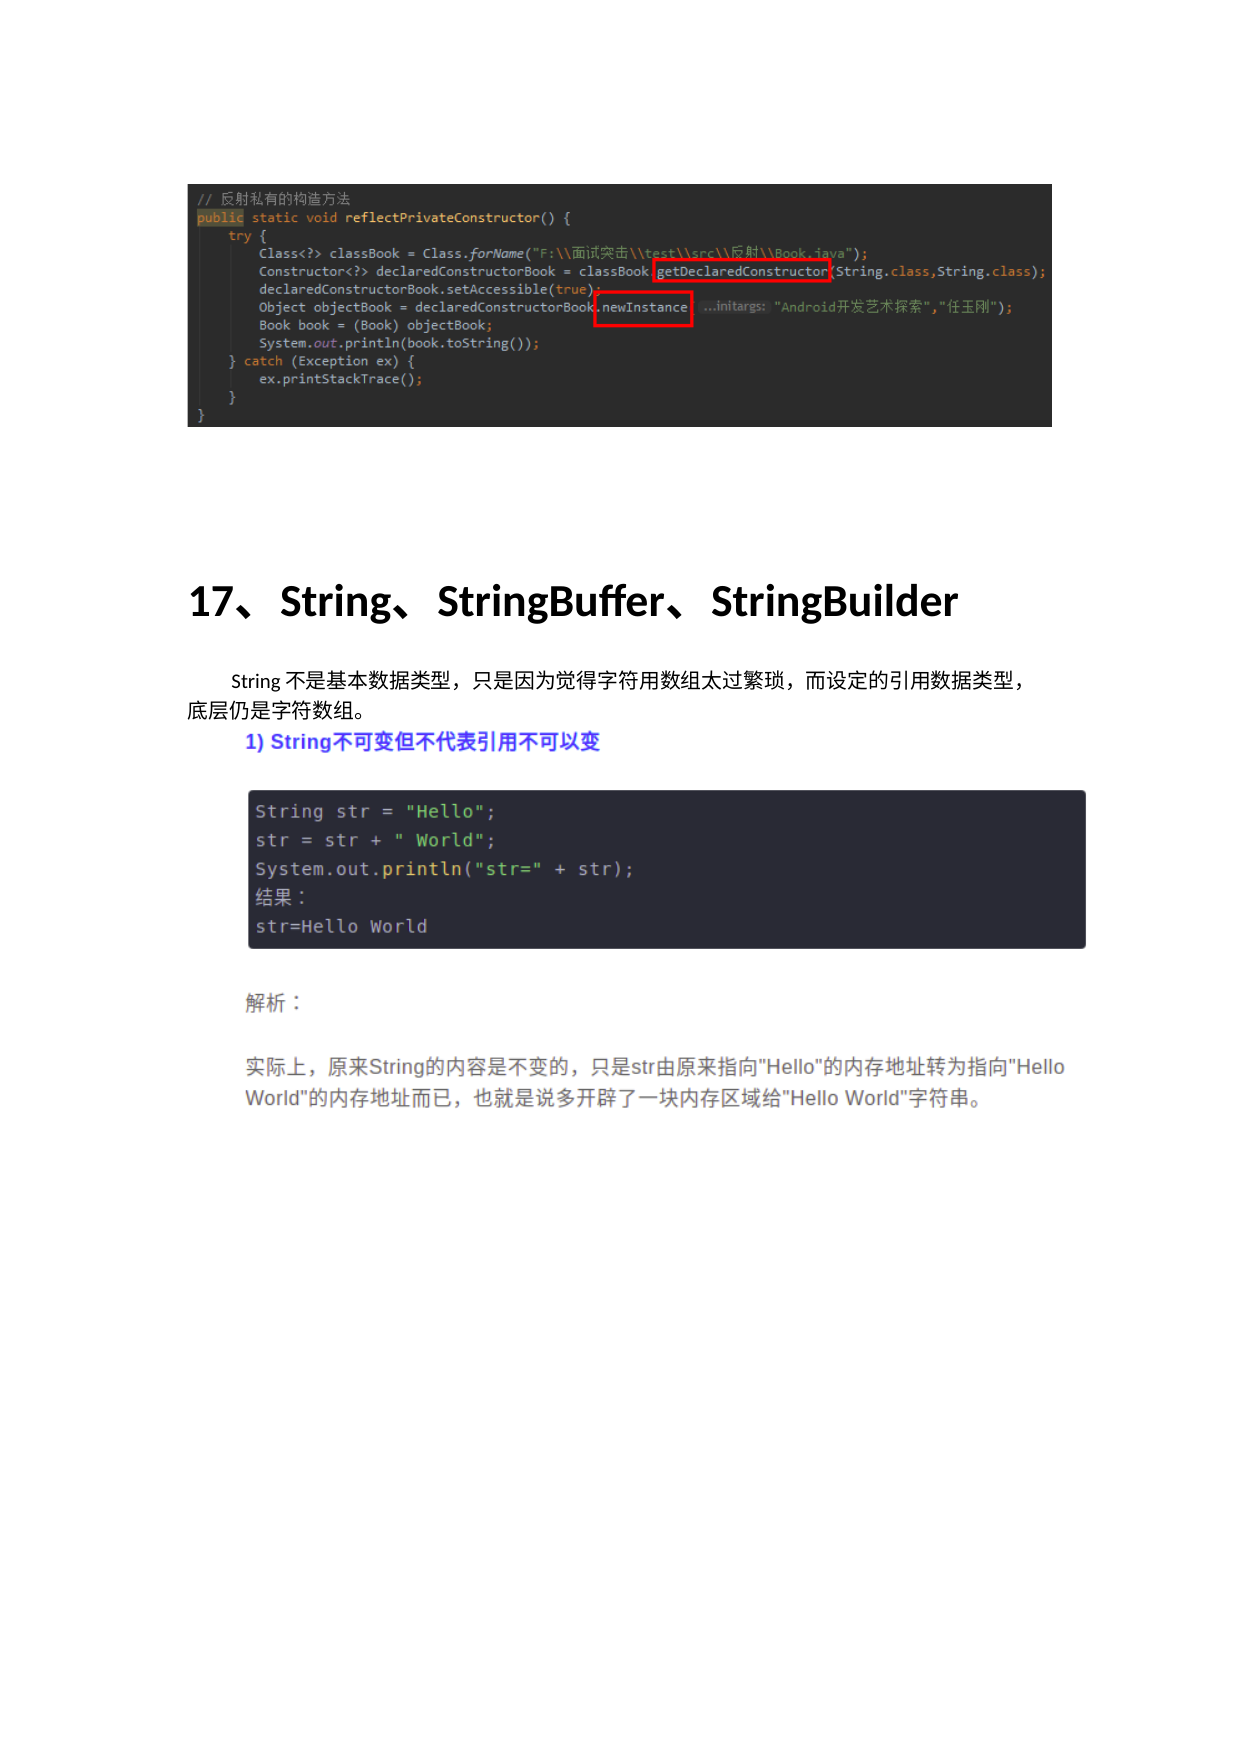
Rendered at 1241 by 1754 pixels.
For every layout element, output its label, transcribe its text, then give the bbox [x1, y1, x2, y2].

list String不是基本数据类型，只是因为觉得字符用数组太过繁琐，而设定的引用数据类型，底层仍是字符数组。 [187, 664, 1053, 725]
subtitle String、StringBuffer、StringBuilder [187, 564, 1053, 630]
picture [187, 184, 1052, 427]
picture [231, 724, 1096, 1124]
